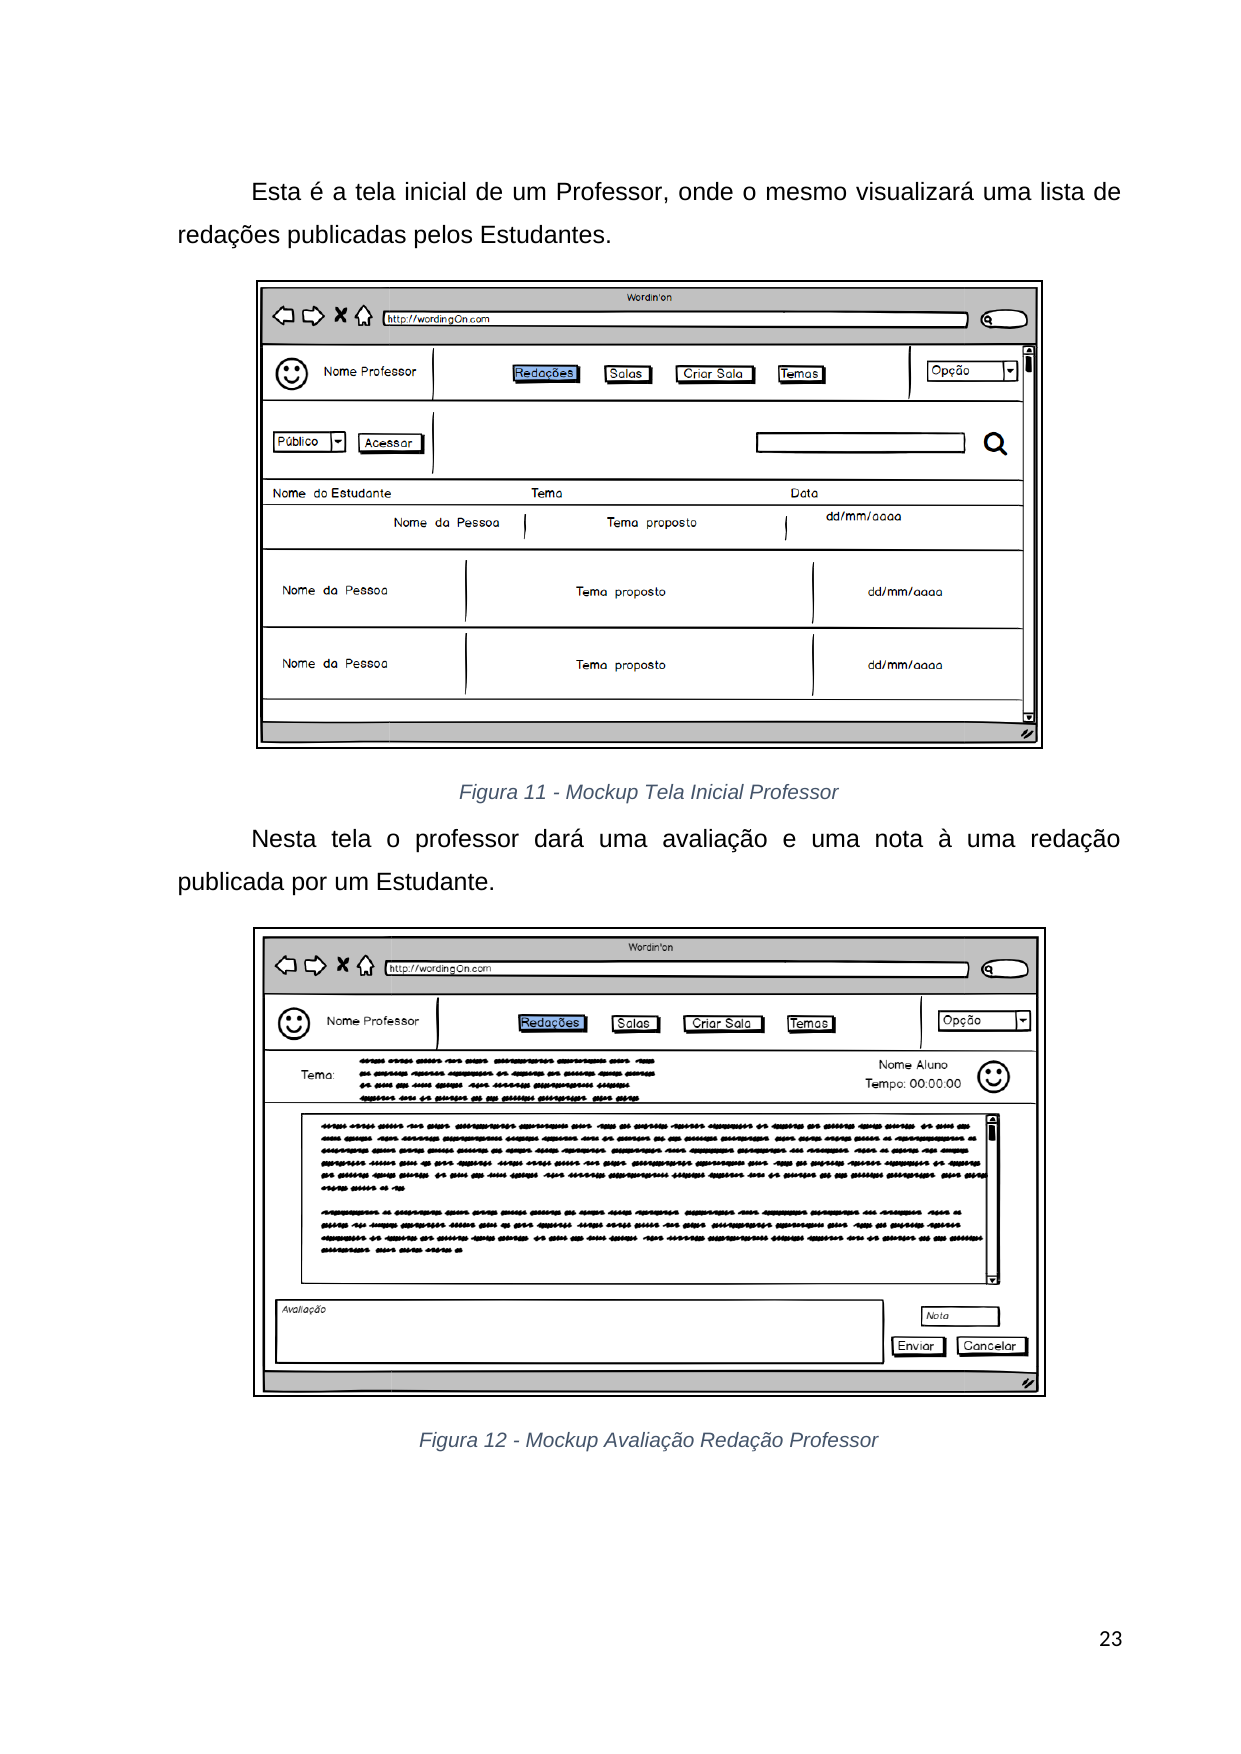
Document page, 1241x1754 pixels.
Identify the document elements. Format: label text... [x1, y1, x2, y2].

text Figura 11 - Mockup Tela Inicial Professor [177, 779, 1122, 803]
picture [258, 282, 1041, 747]
picture [255, 929, 1044, 1395]
text Nesta tela o professor dará uma avaliação e uma nota à uma redação publicada por um Estudante. [177, 824, 1122, 896]
text Esta é a tela inicial de um Professor, onde o mesmo visualizará uma lista de redações publicadas pelos Estudantes. [177, 177, 1122, 249]
text Figura 12 - Mockup Avaliação Redação Professor [177, 1428, 1122, 1452]
